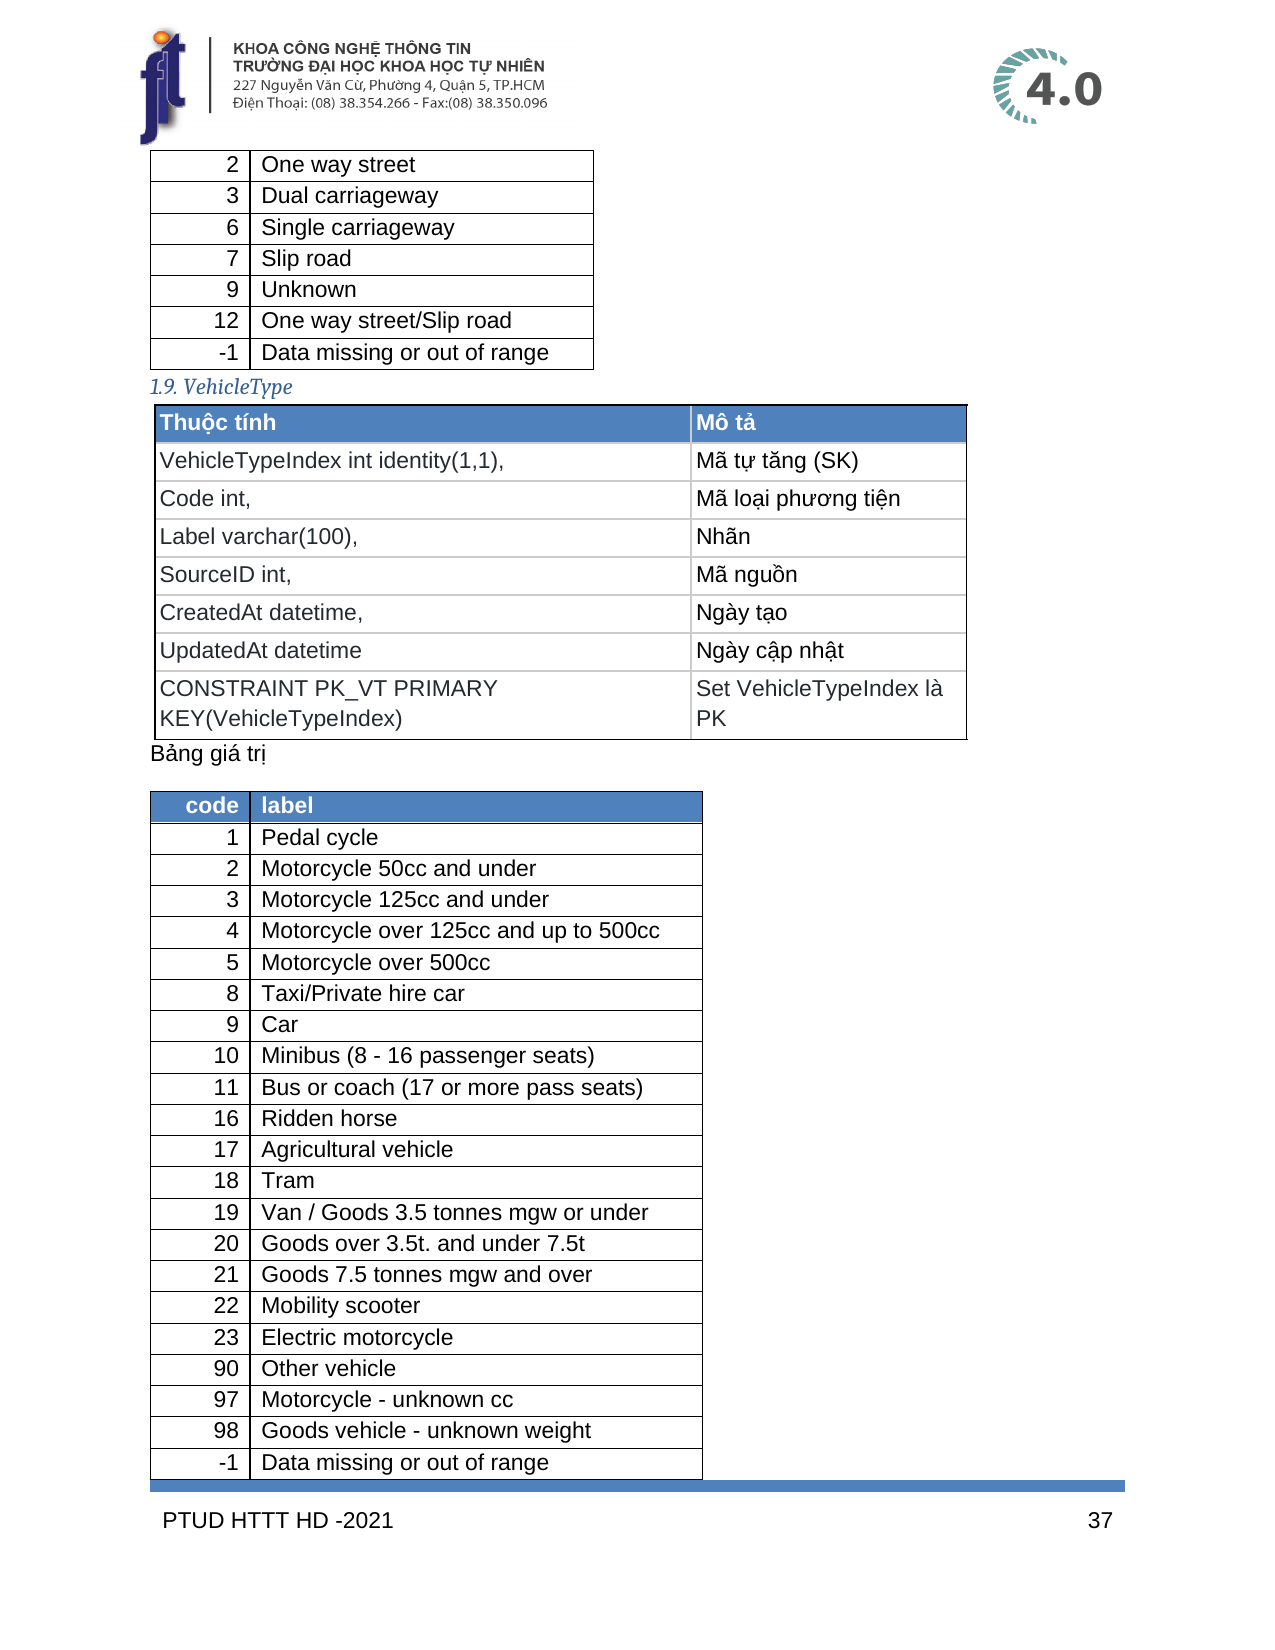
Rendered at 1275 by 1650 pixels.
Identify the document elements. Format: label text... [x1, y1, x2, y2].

table_cell Unknown [251, 276, 593, 306]
picture [117, 21, 580, 167]
table_cell Motorcycle over 125cc and up to 500cc [251, 917, 702, 947]
table_header Thuộc tính [156, 406, 690, 442]
table_cell 98 [151, 1417, 249, 1447]
table_cell 23 [151, 1324, 249, 1354]
table_cell CreatedAt datetime, [156, 596, 690, 632]
table_cell Ngày cập nhật [692, 634, 966, 670]
table_cell 6 [151, 214, 249, 244]
table_cell 2 [151, 151, 249, 181]
table_cell 9 [151, 276, 249, 306]
table_cell 5 [151, 949, 249, 979]
table_cell 11 [151, 1074, 249, 1104]
table_header code [151, 792, 249, 822]
table_cell Single carriageway [251, 214, 593, 244]
table_cell 16 [151, 1105, 249, 1135]
table_cell Ngày tạo [692, 596, 966, 632]
table_cell Data missing or out of range [251, 339, 593, 369]
table_cell Dual carriageway [251, 182, 593, 212]
table_cell 7 [151, 245, 249, 275]
table_cell -1 [151, 339, 249, 369]
table_cell Minibus (8 - 16 passenger seats) [251, 1042, 702, 1072]
subtitle 1.9. VehicleType [150, 374, 1125, 400]
table_cell Slip road [251, 245, 593, 275]
table_cell One way street [251, 151, 593, 181]
table_header Mô tả [692, 406, 966, 442]
table_cell Data missing or out of range [251, 1449, 702, 1479]
table_cell 97 [151, 1386, 249, 1416]
table_cell Taxi/Private hire car [251, 980, 702, 1010]
table_cell Bus or coach (17 or more pass seats) [251, 1074, 702, 1104]
table_cell Other vehicle [251, 1355, 702, 1385]
table_cell Mã nguồn [692, 558, 966, 594]
table_cell 3 [151, 182, 249, 212]
table_cell 1 [151, 824, 249, 854]
table_cell Mã tự tăng (SK) [692, 444, 966, 480]
table_cell Pedal cycle [251, 824, 702, 854]
table_cell Van / Goods 3.5 tonnes mgw or under [251, 1199, 702, 1229]
table_cell 19 [151, 1199, 249, 1229]
table_cell Nhãn [692, 520, 966, 556]
table_cell 9 [151, 1011, 249, 1041]
table_cell Tram [251, 1167, 702, 1197]
table_cell Motorcycle 125cc and under [251, 886, 702, 916]
table_cell CONSTRAINT PK_VT PRIMARY KEY(VehicleTypeIndex) [156, 672, 690, 738]
picture [985, 41, 1108, 127]
table_cell Goods over 3.5t. and under 7.5t [251, 1230, 702, 1260]
table_cell Code int, [156, 482, 690, 518]
table_cell Goods 7.5 tonnes mgw and over [251, 1261, 702, 1291]
table_cell Electric motorcycle [251, 1324, 702, 1354]
table_cell Set VehicleTypeIndex là PK [692, 672, 966, 738]
table_cell 17 [151, 1136, 249, 1166]
table_cell 2 [151, 855, 249, 885]
table_cell 12 [151, 307, 249, 337]
table_cell Motorcycle over 500cc [251, 949, 702, 979]
table_cell Ridden horse [251, 1105, 702, 1135]
table_cell 18 [151, 1167, 249, 1197]
table_cell -1 [151, 1449, 249, 1479]
table_cell 20 [151, 1230, 249, 1260]
table_cell Label varchar(100), [156, 520, 690, 556]
table_cell 3 [151, 886, 249, 916]
table_cell Mã loại phương tiện [692, 482, 966, 518]
table_cell 10 [151, 1042, 249, 1072]
table_cell 22 [151, 1292, 249, 1322]
table_cell Goods vehicle - unknown weight [251, 1417, 702, 1447]
table_cell Agricultural vehicle [251, 1136, 702, 1166]
table_cell One way street/Slip road [251, 307, 593, 337]
table_cell Motorcycle 50cc and under [251, 855, 702, 885]
text Bảng giá trị [150, 740, 1125, 766]
table_cell 4 [151, 917, 249, 947]
table_cell VehicleTypeIndex int identity(1,1), [156, 444, 690, 480]
table_cell Car [251, 1011, 702, 1041]
table_cell UpdatedAt datetime [156, 634, 690, 670]
table_cell SourceID int, [156, 558, 690, 594]
table_cell 21 [151, 1261, 249, 1291]
table_cell Motorcycle - unknown cc [251, 1386, 702, 1416]
table_cell 8 [151, 980, 249, 1010]
table_header label [251, 792, 702, 822]
table_cell Mobility scooter [251, 1292, 702, 1322]
table_cell 90 [151, 1355, 249, 1385]
